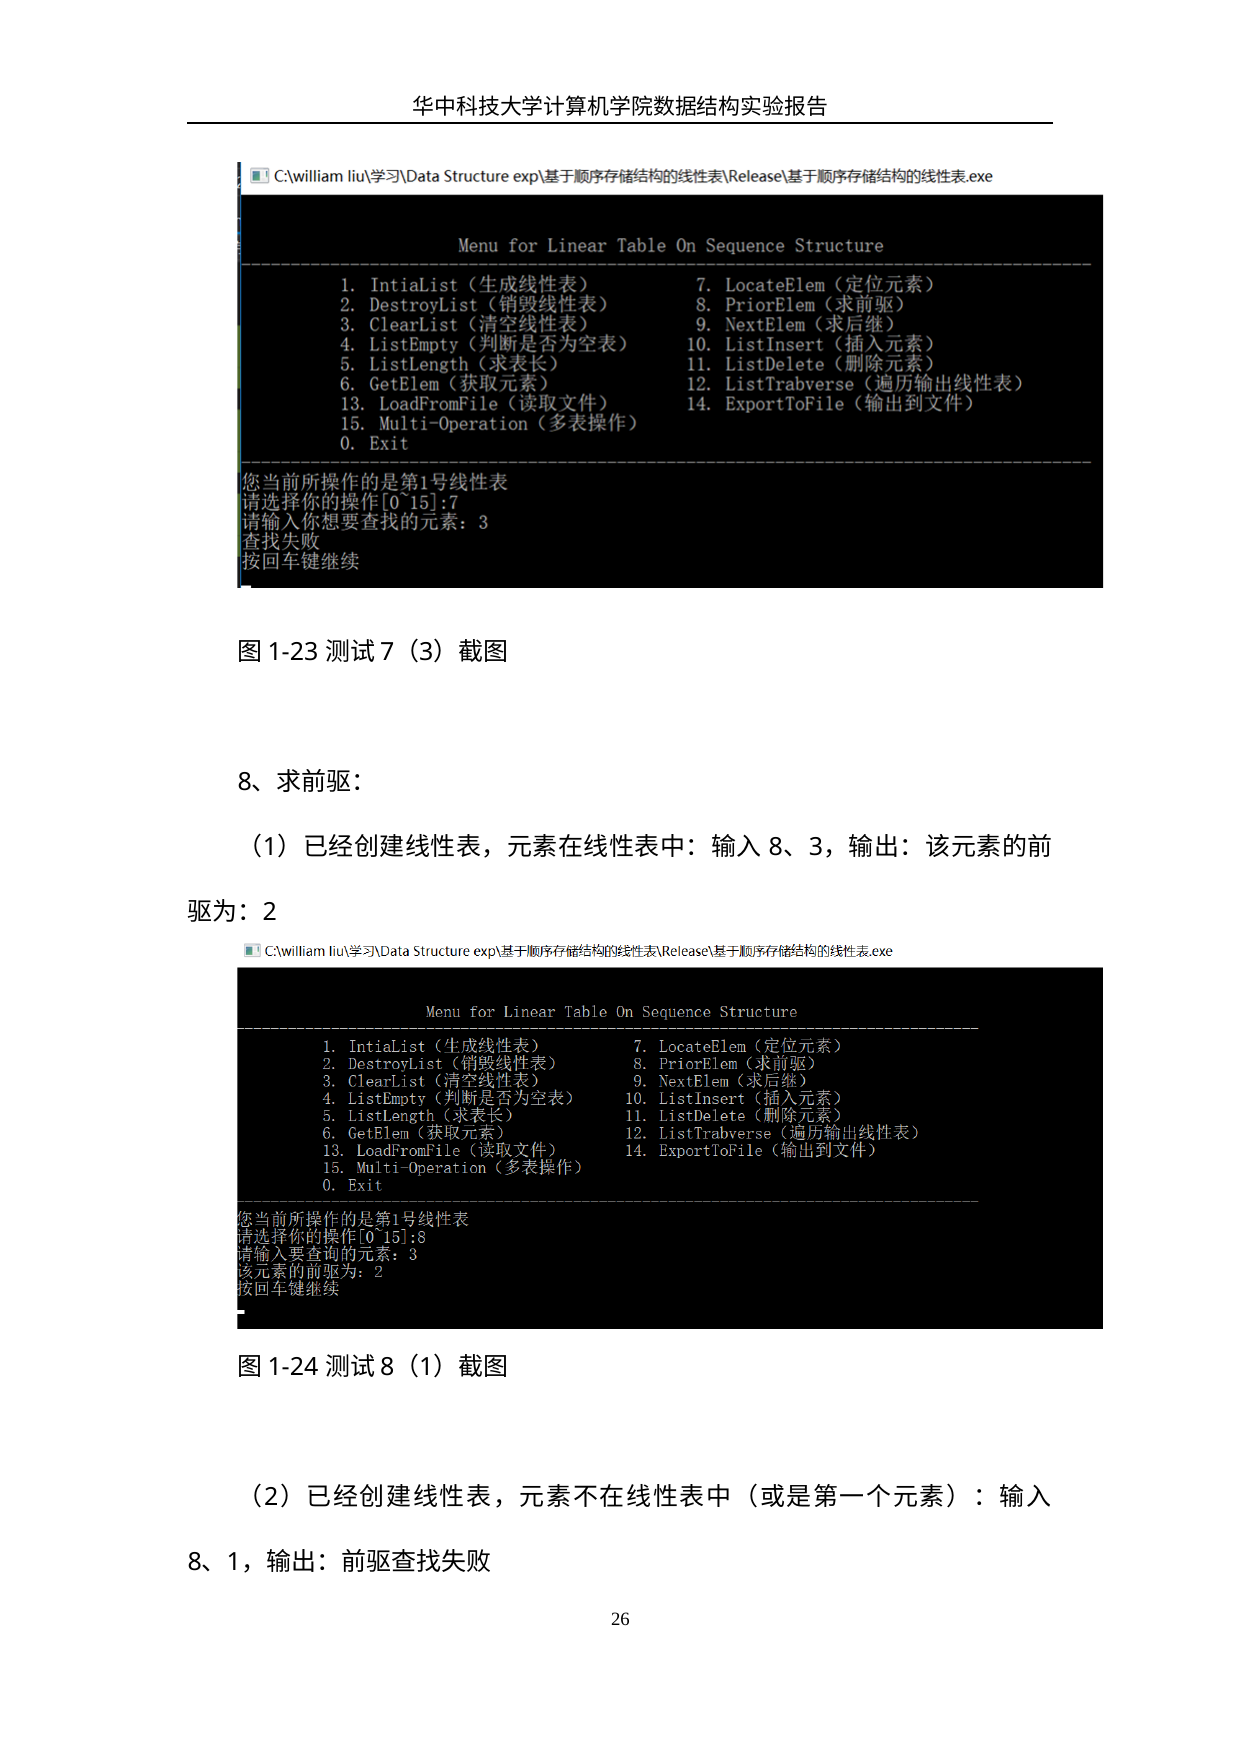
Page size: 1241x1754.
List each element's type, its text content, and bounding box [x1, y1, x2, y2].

picture [237, 942, 1103, 1329]
text 8、求前驱： [187, 747, 1053, 812]
picture [237, 162, 1104, 588]
text 图1-24 测试8（1）截图 [187, 1332, 1053, 1397]
text （2）已经创建线性表，元素不在线性表中（或是第一个元素）：输入8、1，输出：前驱查找失败 [187, 1462, 1053, 1592]
text 图1-23 测试7（3）截图 [187, 617, 1053, 682]
text （1）已经创建线性表，元素在线性表中：输入8、3，输出：该元素的前驱为：2 [187, 812, 1053, 942]
